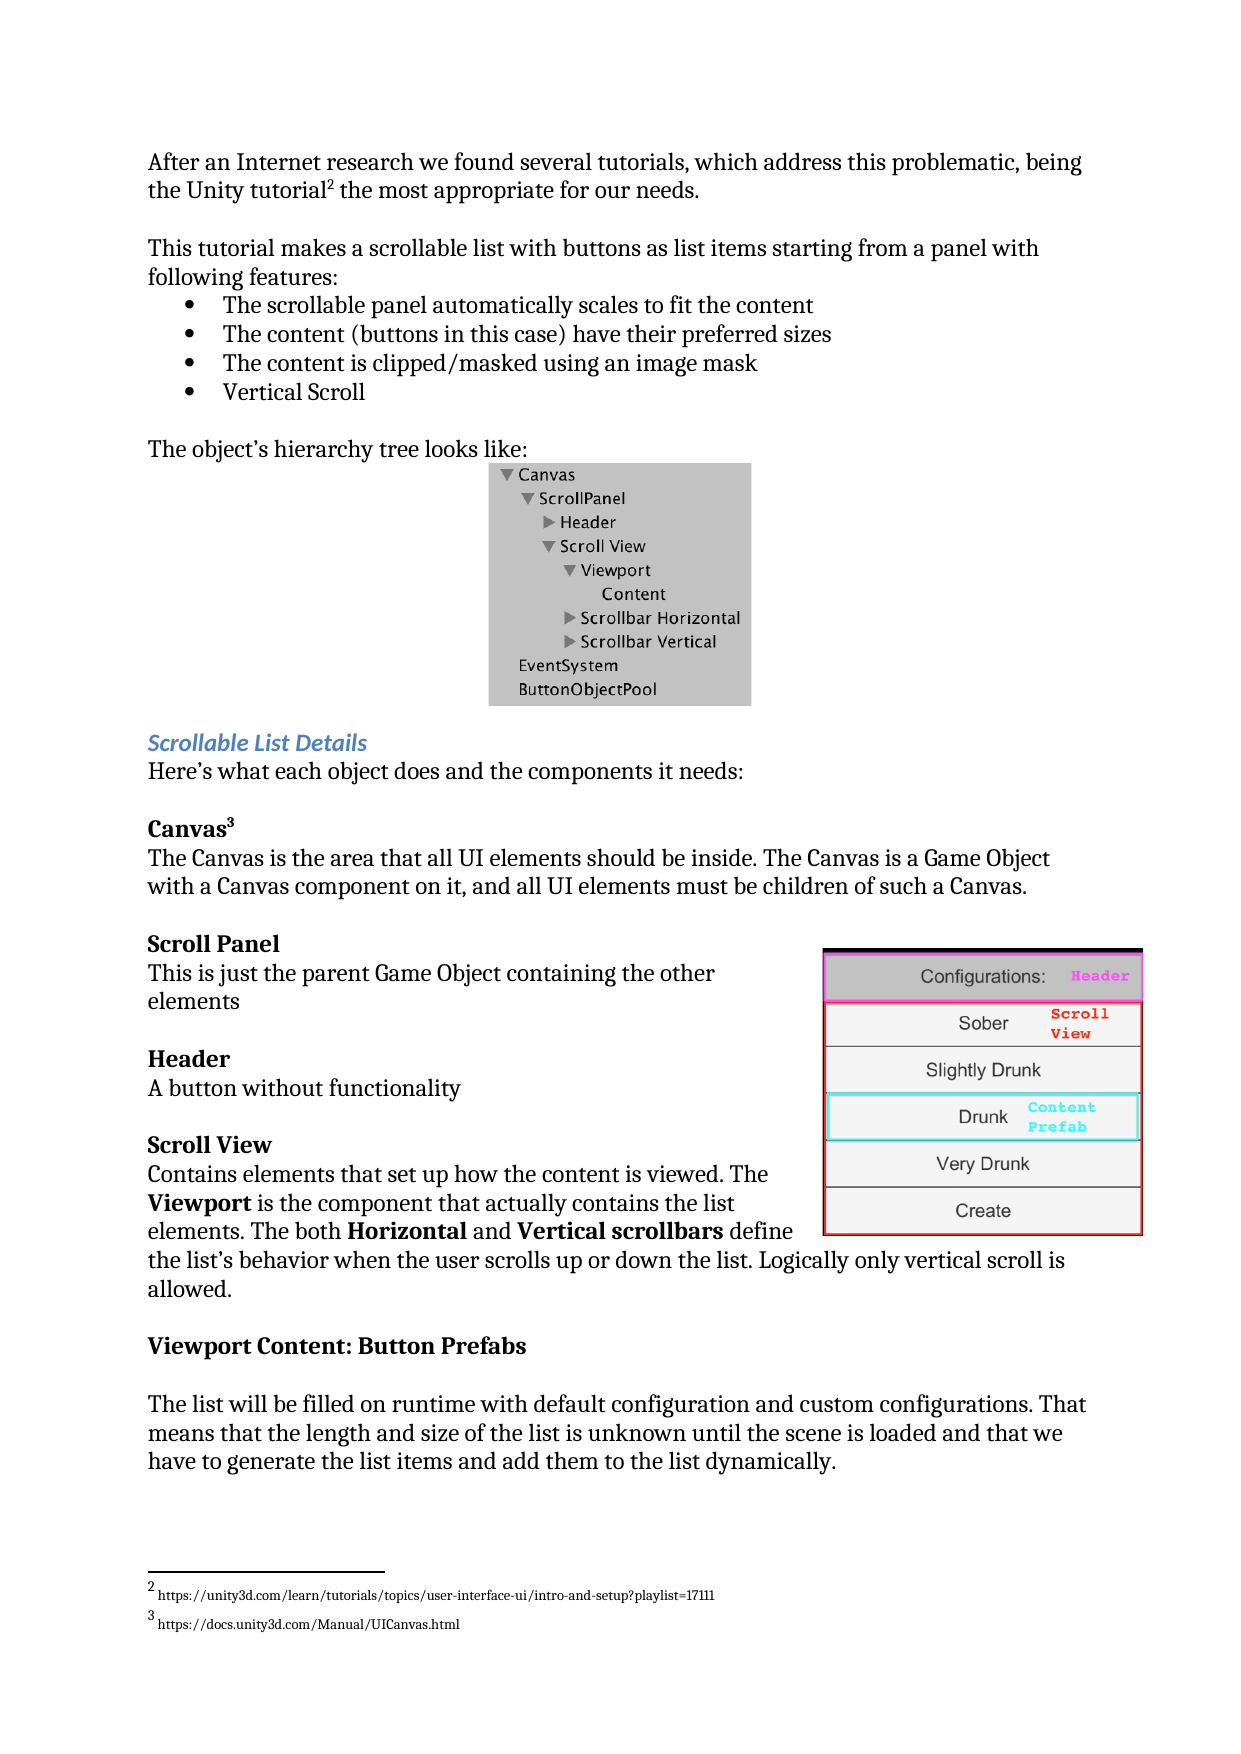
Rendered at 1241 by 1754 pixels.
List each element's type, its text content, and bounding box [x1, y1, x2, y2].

text Contains elements that set up how the content is viewed. The Viewport is the component that actually contains the list elements. The both Horizontal and Vertical scrollbars define the list’s behavior when the user scrolls up or down the list. Logically only vertical scroll is allowed. [148, 1160, 1093, 1303]
list Vertical Scroll [185, 378, 1093, 406]
text The object’s hierarchy tree looks like: [148, 435, 1093, 464]
text A button without functionality [148, 1073, 822, 1102]
text Here’s what each object does and the components it needs: [148, 757, 1093, 786]
text The Canvas is the area that all UI elements should be inside. The Canvas is a Game Object with a Canvas component on it, and all UI elements must be children of such a Canvas. [148, 843, 1093, 901]
picture [822, 948, 1144, 1236]
text Scroll Panel [148, 930, 1093, 958]
text This is just the parent Game Object containing the other elements [148, 958, 822, 1016]
text The list will be filled on runtime with default configuration and custom configurations. That means that the length and size of the list is unknown until the scene is loaded and that we have to generate the list items and add them to the list dynamically. [148, 1390, 1093, 1476]
list The scrollable panel automatically scales to fit the content [185, 291, 1093, 320]
picture [488, 463, 752, 706]
text Viewport Content: Button Prefabs [148, 1332, 1093, 1361]
subtitle Scrollable List Details [148, 727, 1093, 757]
text Scroll View [148, 1131, 822, 1160]
text After an Internet research we found several tutorials, which address this problematic, being the Unity tutorial the most appropriate for our needs. [148, 148, 1093, 205]
text This tutorial makes a scrollable list with buttons as list items starting from a panel with following features: [148, 234, 1093, 291]
list The content is clipped/masked using an image mask [185, 349, 1093, 378]
text Header [148, 1045, 822, 1073]
list The content (buttons in this case) have their preferred sizes [185, 320, 1093, 349]
text Canvas [148, 815, 1093, 843]
